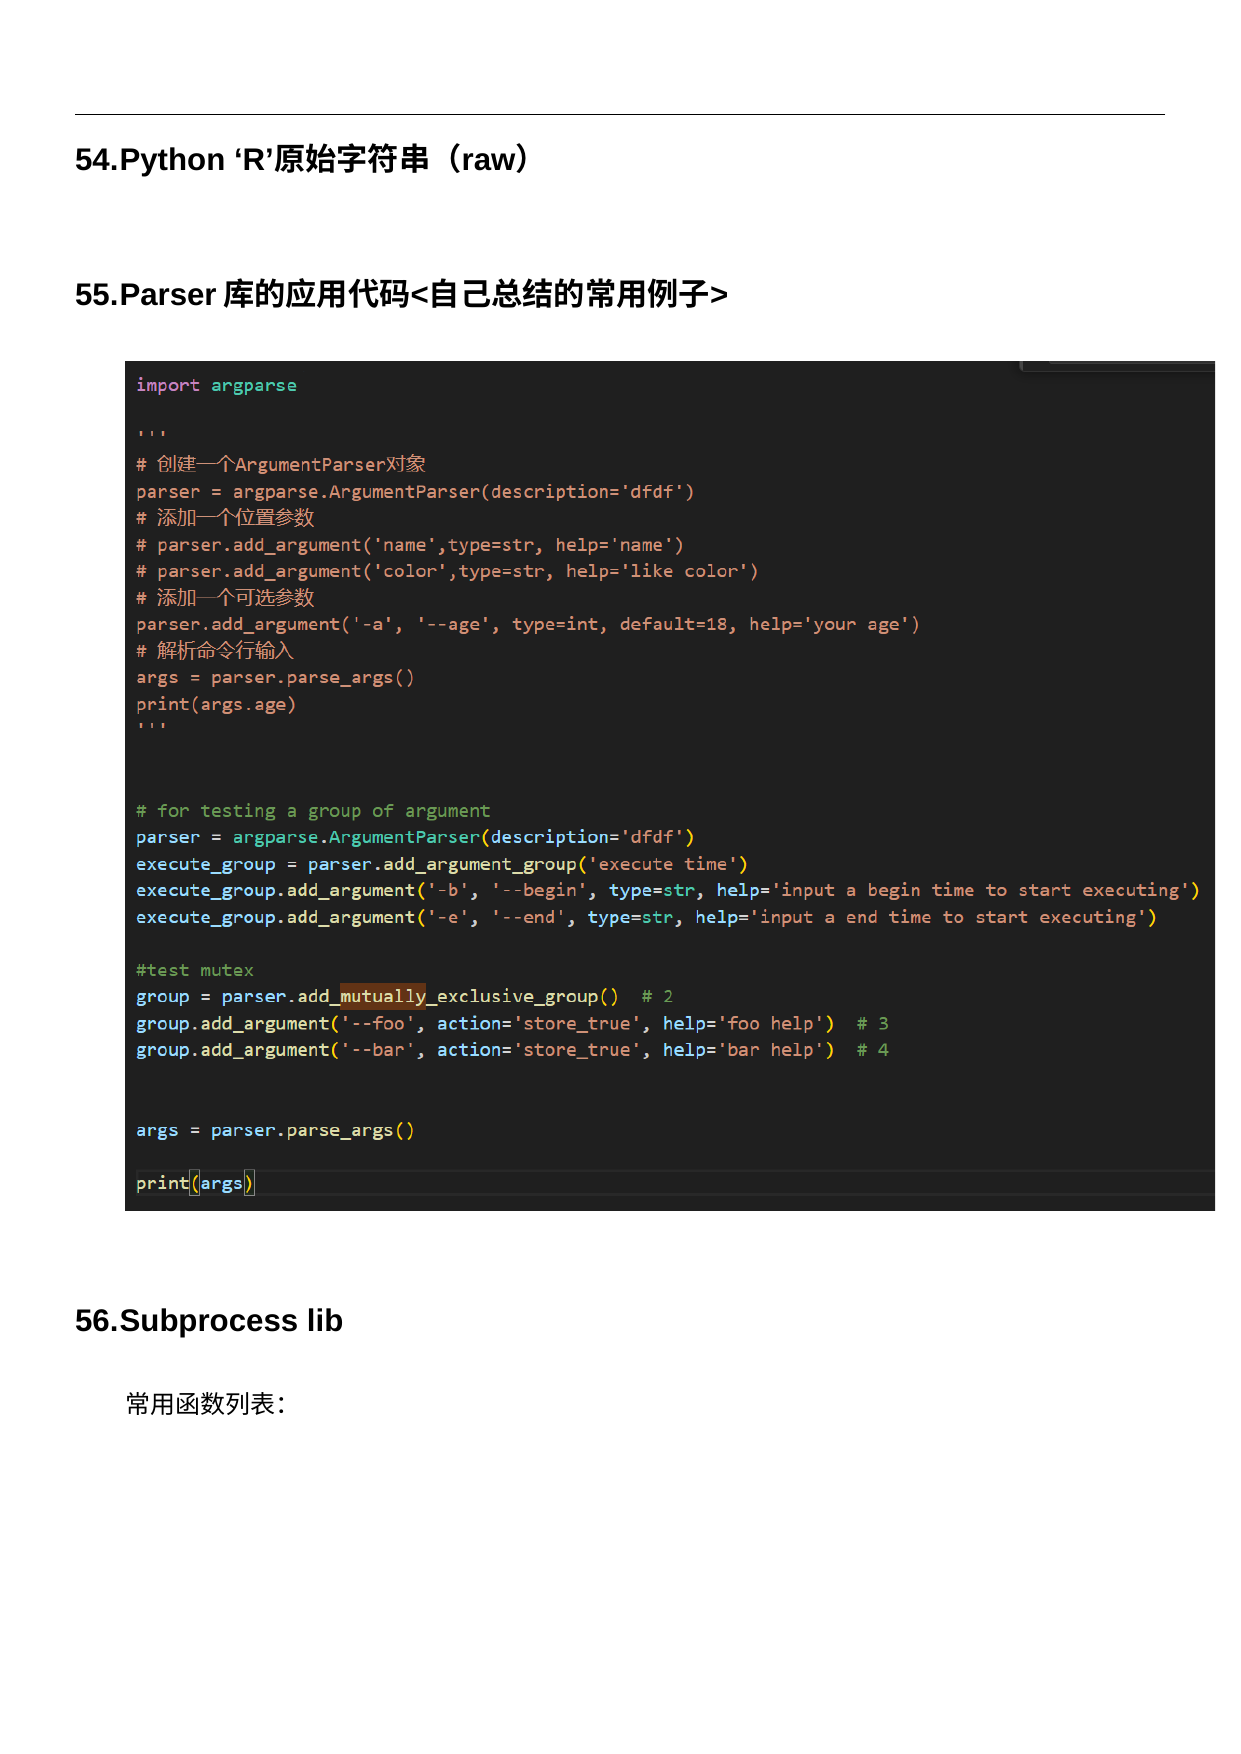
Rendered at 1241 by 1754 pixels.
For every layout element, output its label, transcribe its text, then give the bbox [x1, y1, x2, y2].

text 常用函数列表： [75, 1370, 1165, 1435]
subtitle Subprocess lib [75, 1287, 1165, 1352]
subtitle Python ‘R’原始字符串（raw） [75, 124, 1165, 189]
subtitle Parser库的应用代码<自己总结的常用例子> [75, 259, 1165, 324]
